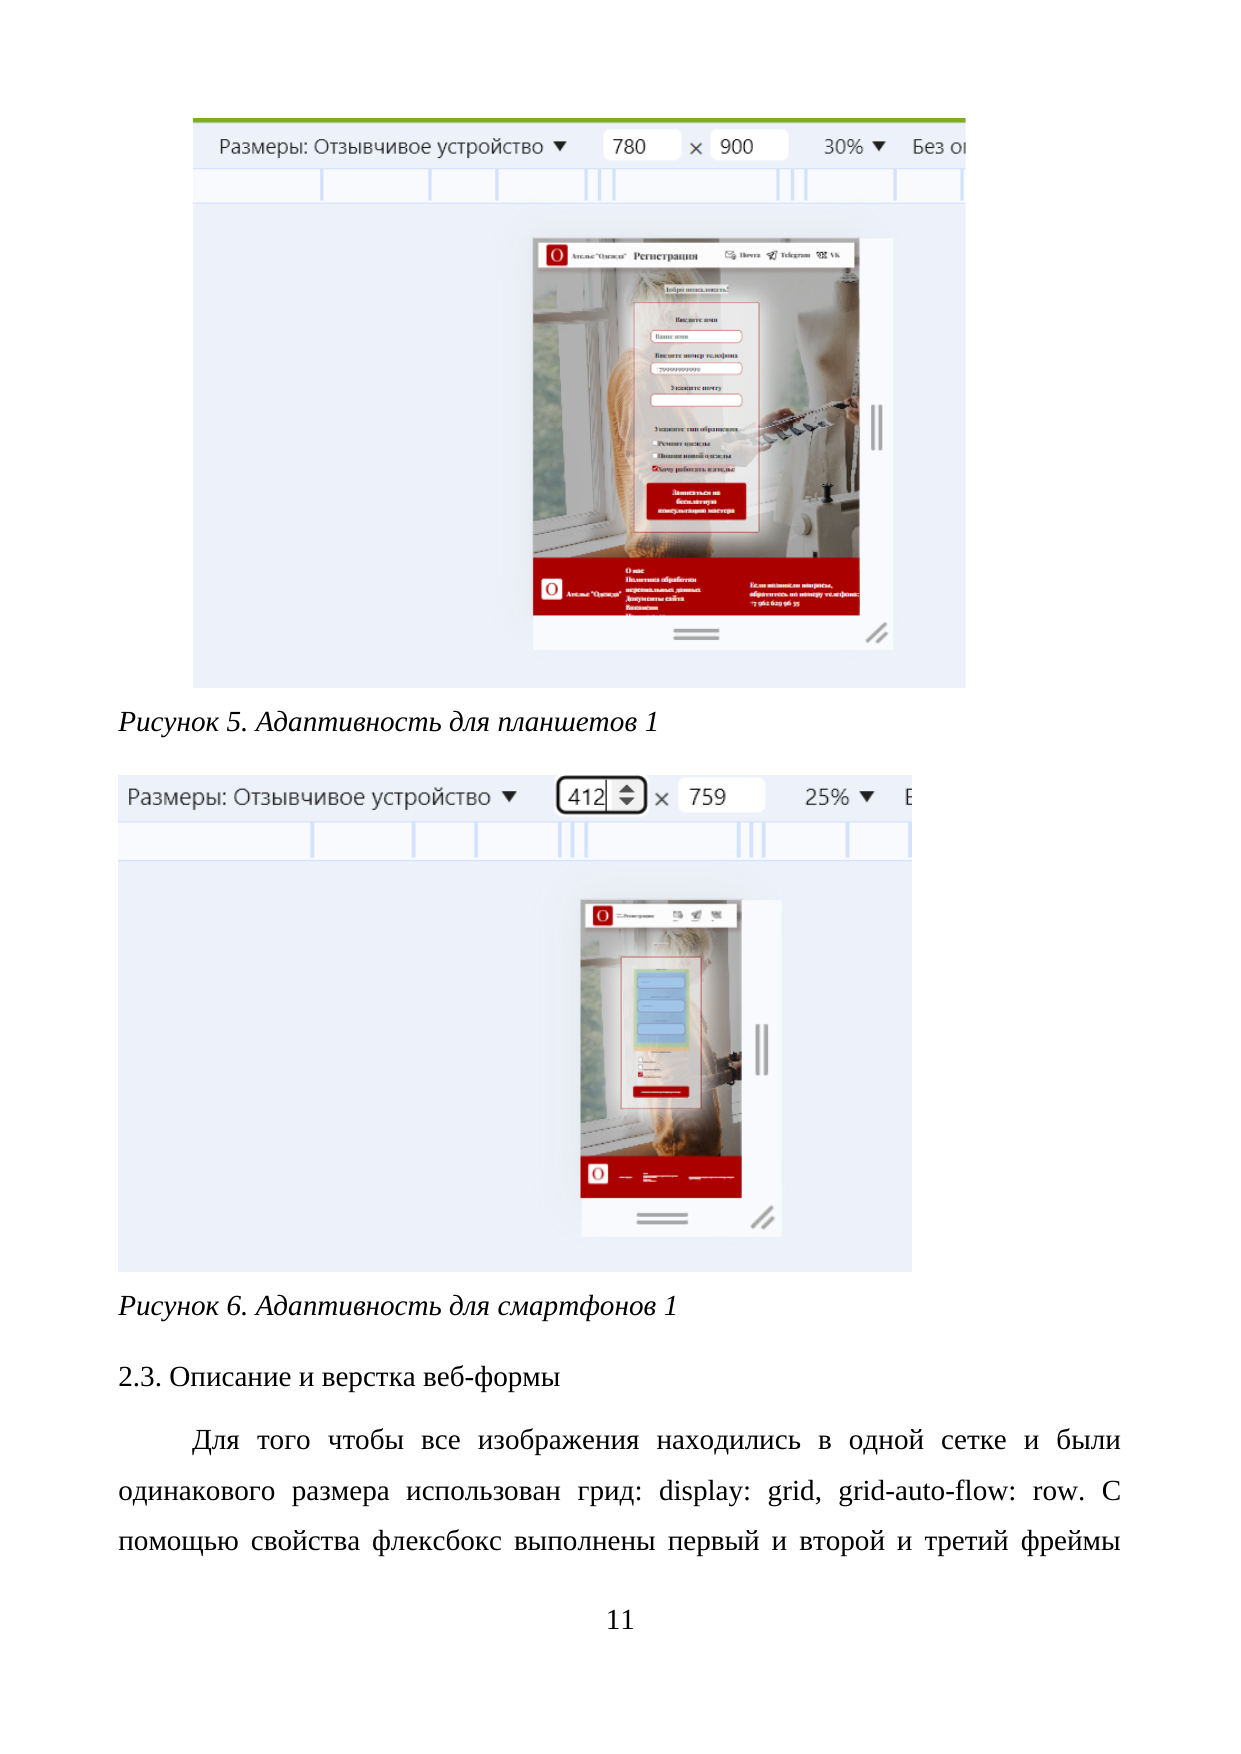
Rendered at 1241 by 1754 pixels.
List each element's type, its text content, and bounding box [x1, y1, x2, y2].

subtitle 2.3. Описание и верстка веб-формы [118, 1359, 1122, 1393]
picture [193, 118, 966, 688]
picture [118, 775, 912, 1272]
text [118, 1422, 1122, 1557]
